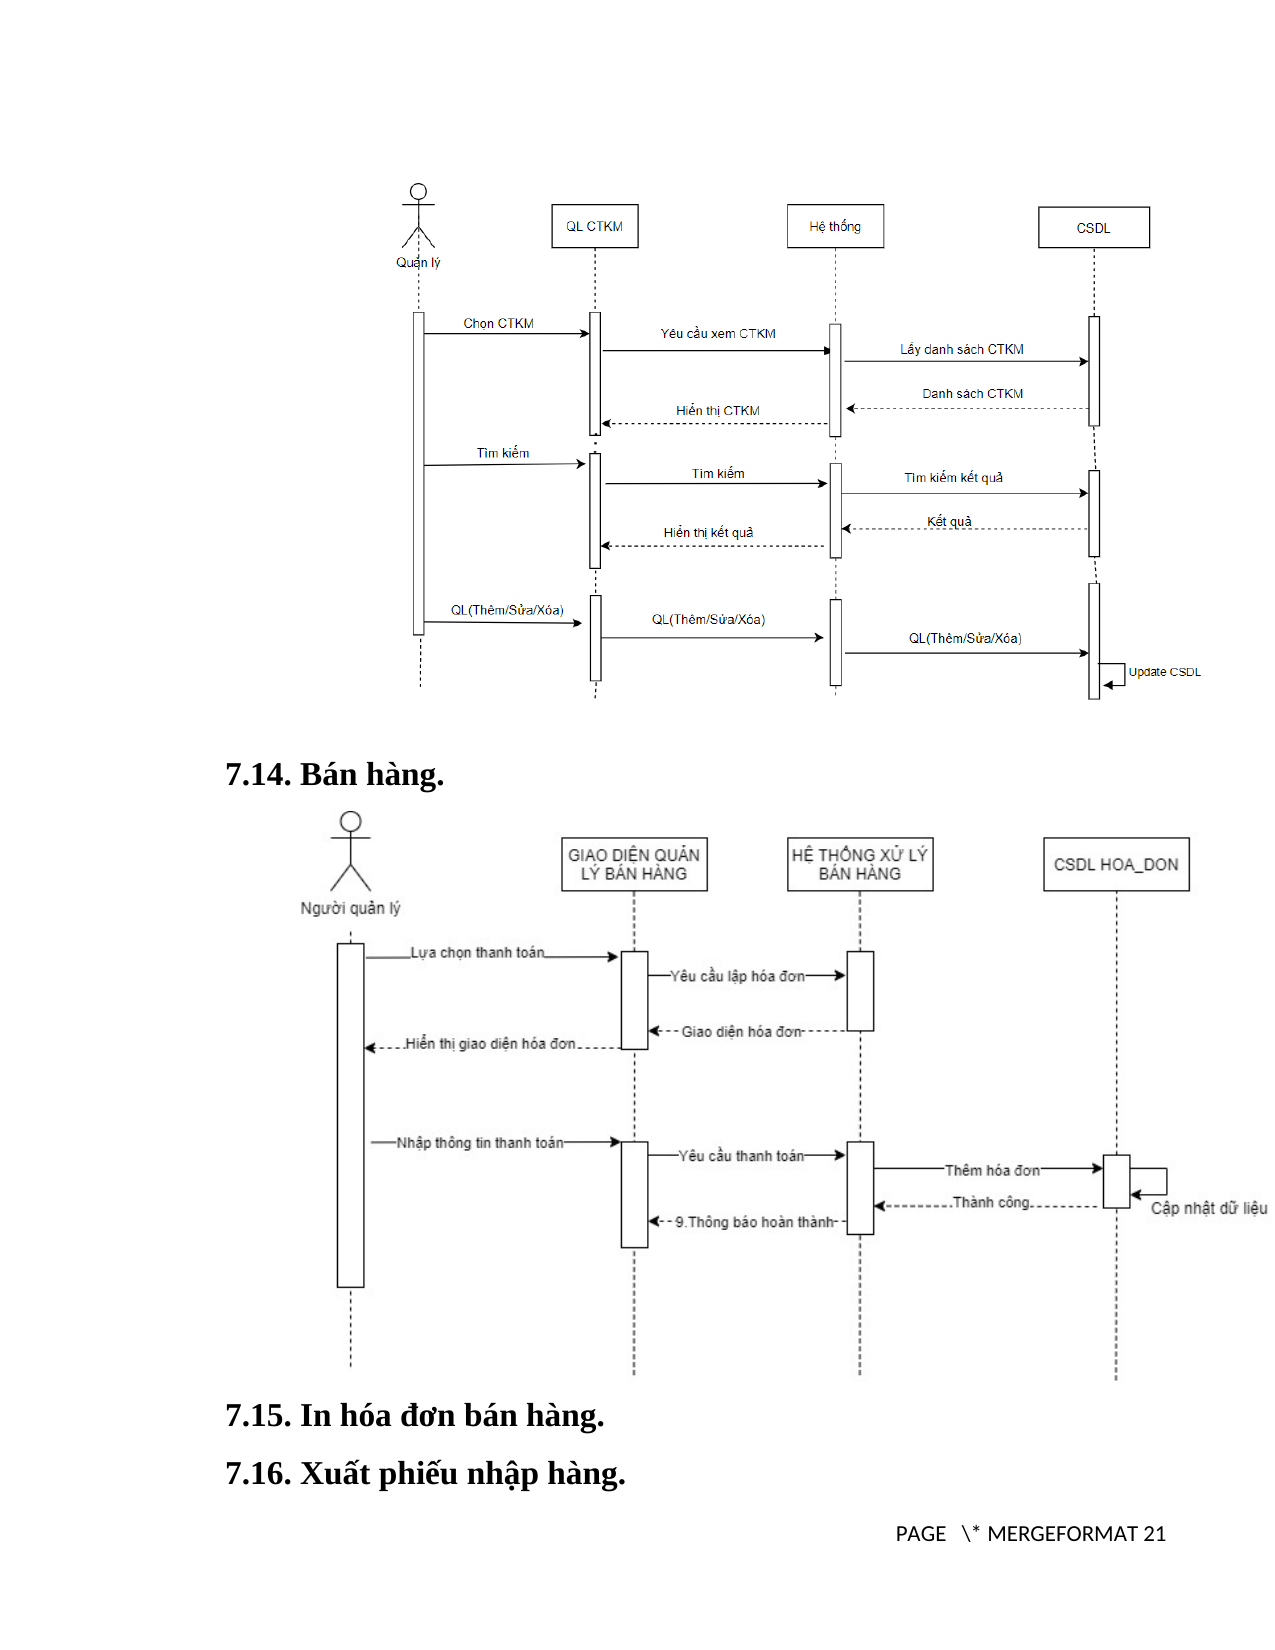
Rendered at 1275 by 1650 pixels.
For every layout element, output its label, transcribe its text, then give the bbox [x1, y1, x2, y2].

picture [300, 811, 1275, 1382]
list Bán hàng. [225, 754, 1167, 792]
list In hóa đơn bán hàng. [225, 1396, 1167, 1434]
list Xuất phiếu nhập hàng. [225, 1453, 1167, 1491]
picture [300, 150, 1275, 741]
